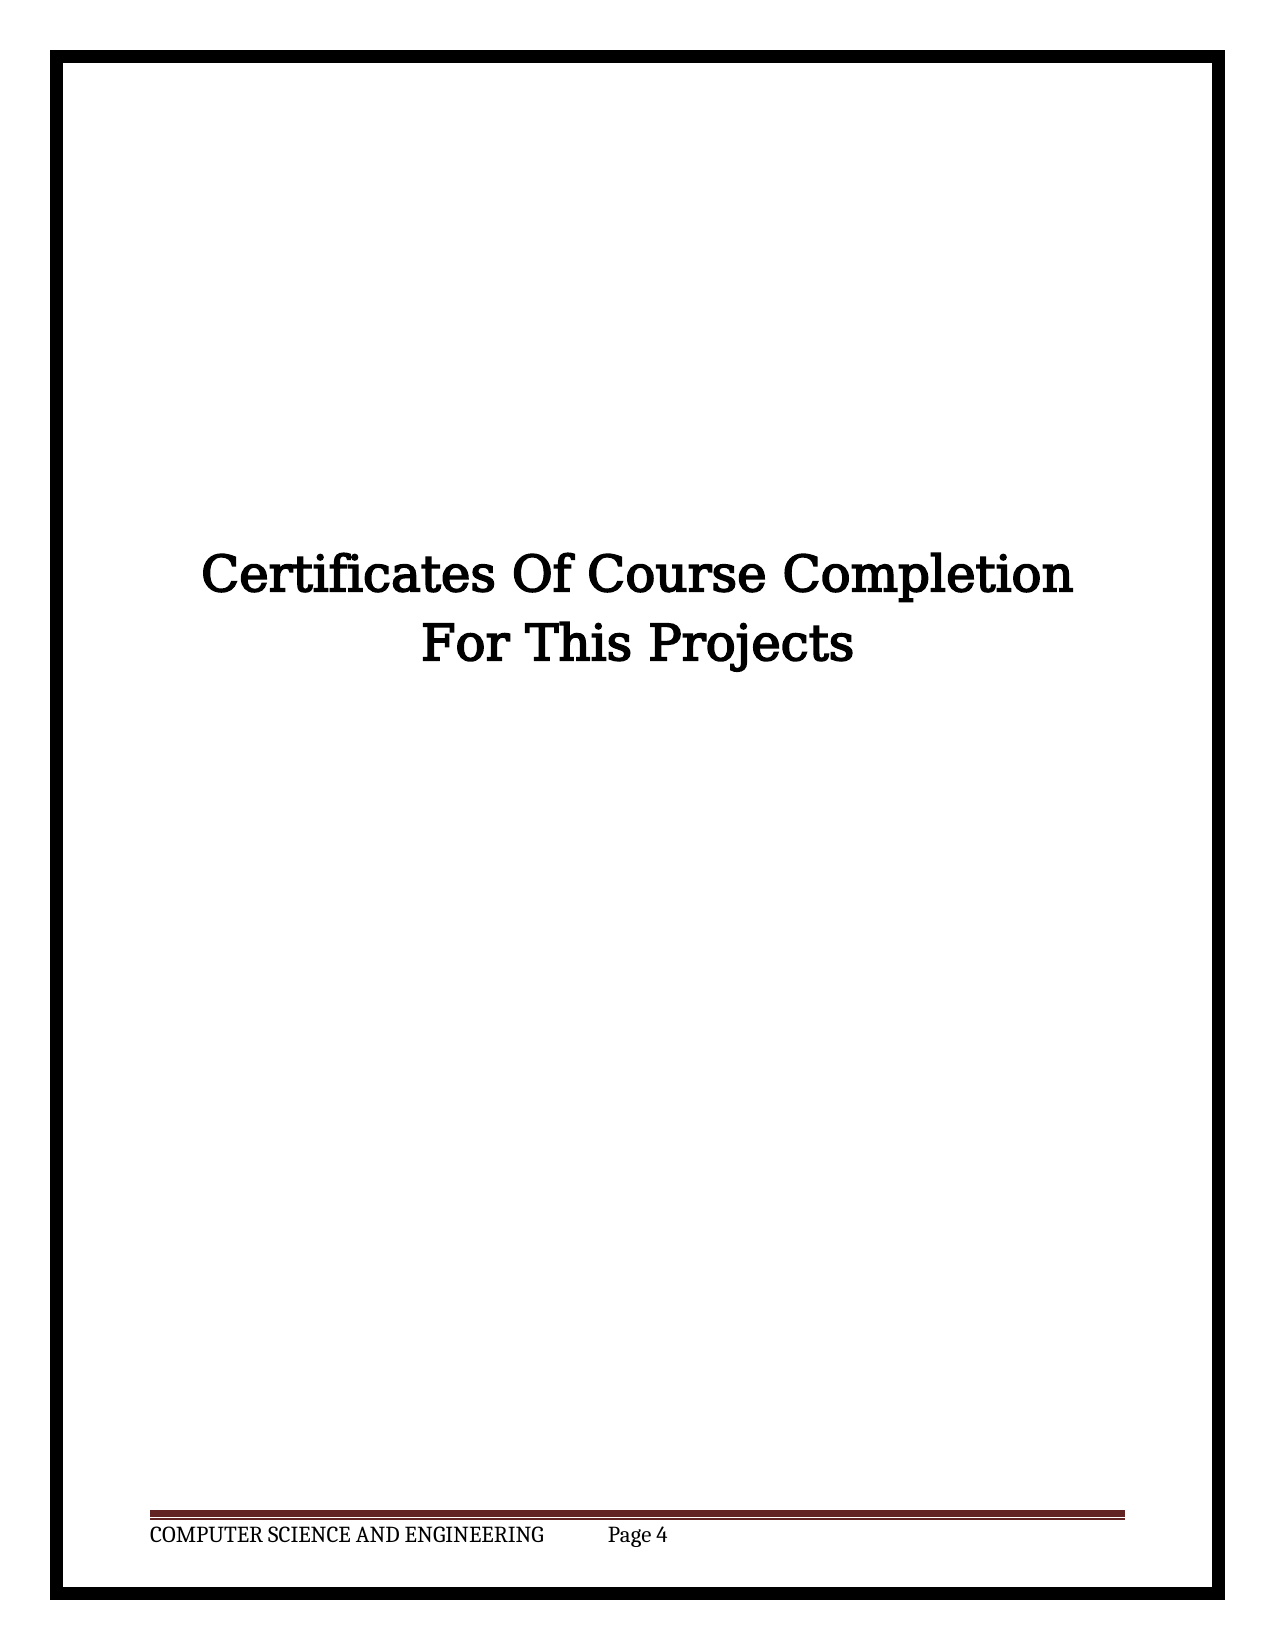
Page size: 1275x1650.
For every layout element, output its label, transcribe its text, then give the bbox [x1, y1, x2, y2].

text Certificates Of Course Completion For This Projects [150, 542, 1125, 671]
